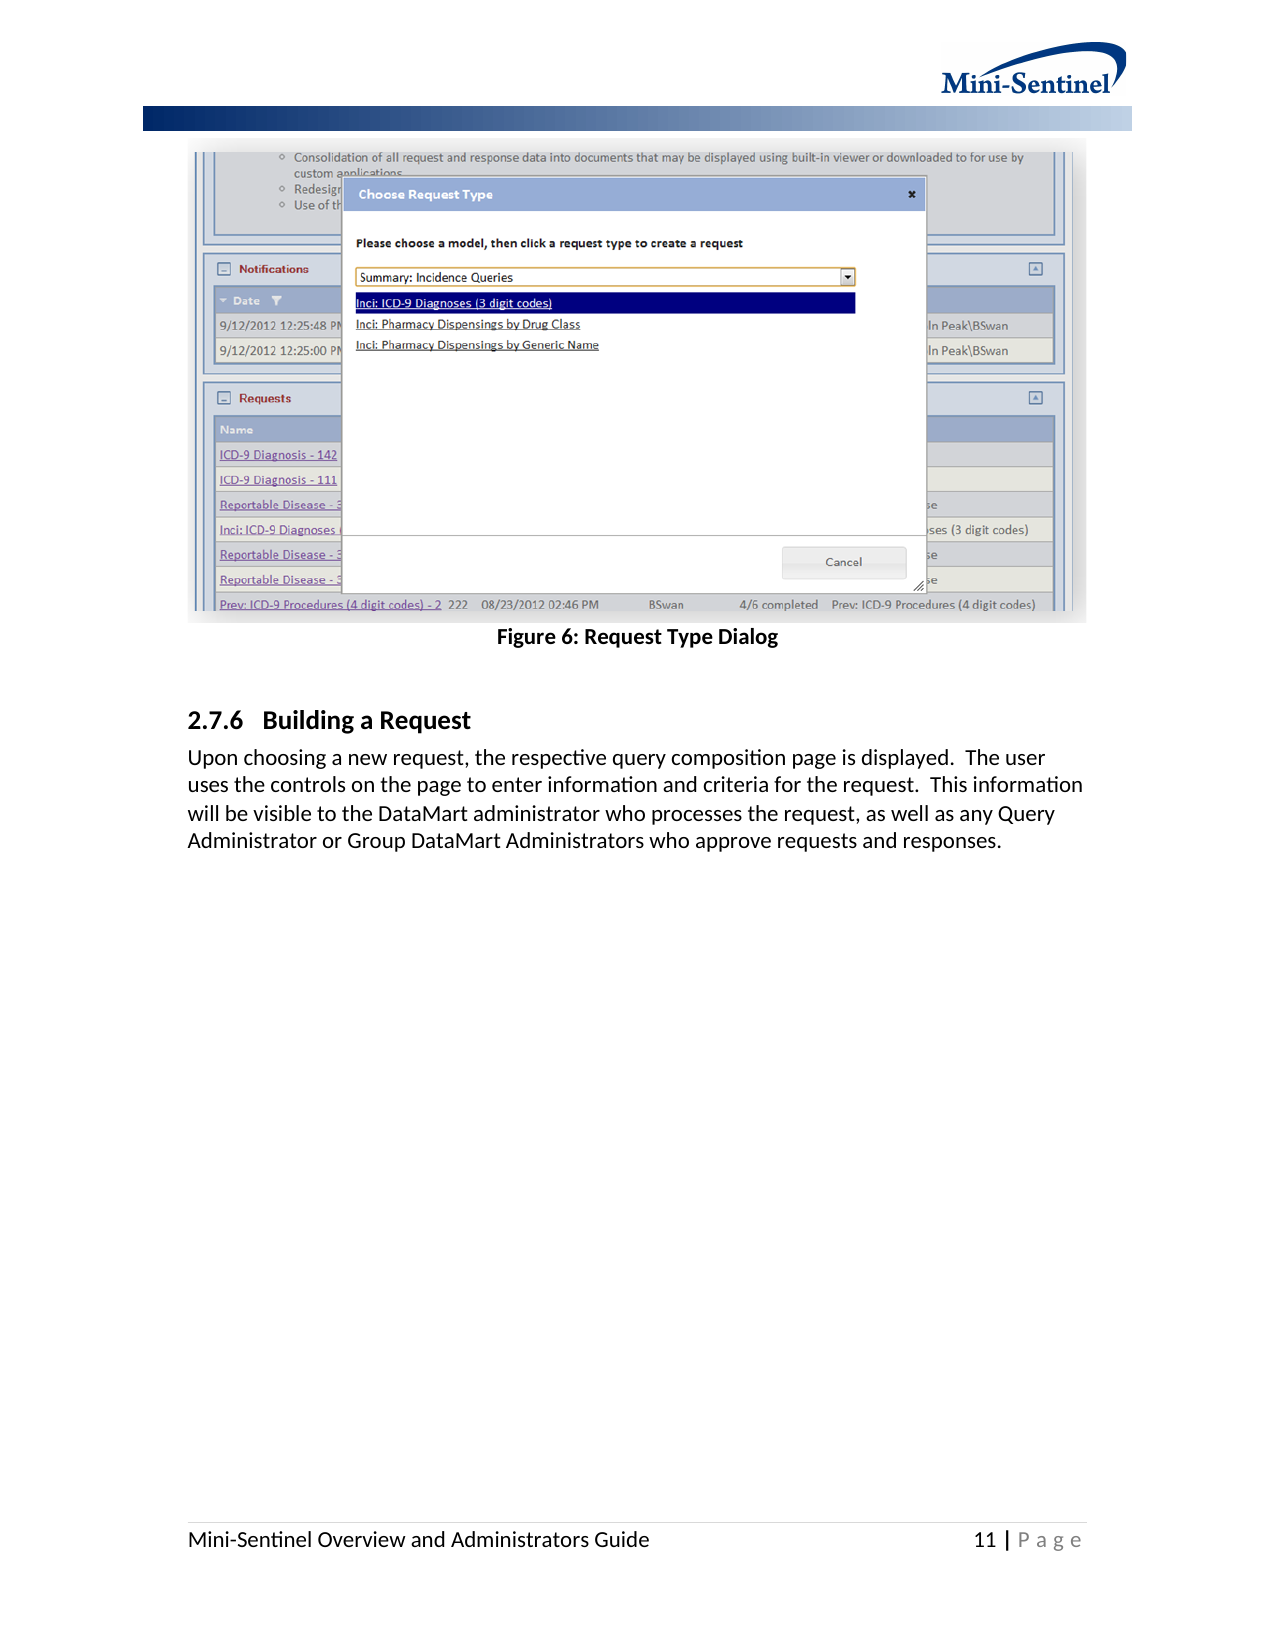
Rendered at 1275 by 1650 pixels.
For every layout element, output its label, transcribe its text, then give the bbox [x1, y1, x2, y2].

text Upon choosing a new request, the respective query composition page is displayed. The user uses the controls on the page to enter information and criteria for the request. This information will be visible to the DataMart administrator who processes the request, as well as any Query Administrator or Group DataMart Administrators who approve requests and responses. [187, 743, 1087, 855]
picture [187, 138, 1087, 623]
picture [941, 42, 1127, 96]
subtitle Building a Request [187, 703, 1087, 736]
